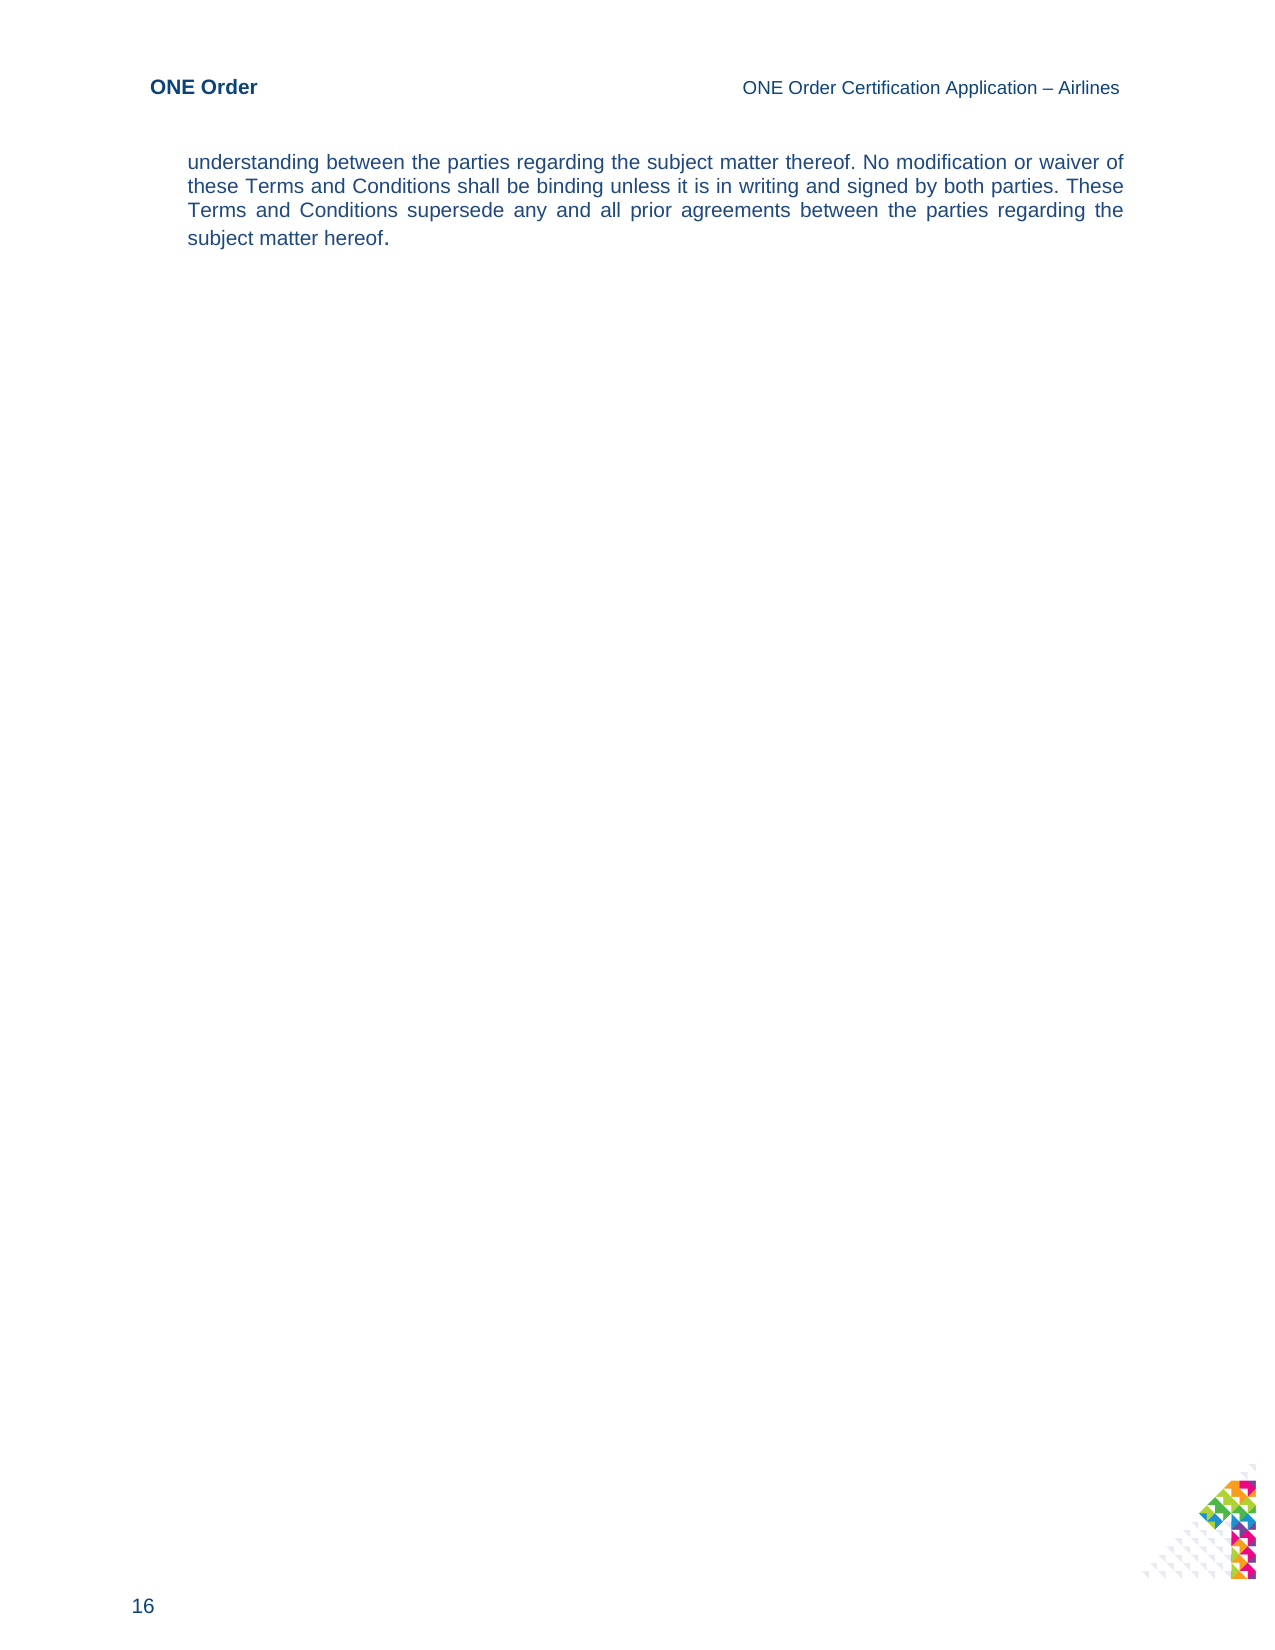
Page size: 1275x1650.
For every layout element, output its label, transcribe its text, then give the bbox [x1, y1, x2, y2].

picture [1126, 1449, 1274, 1594]
